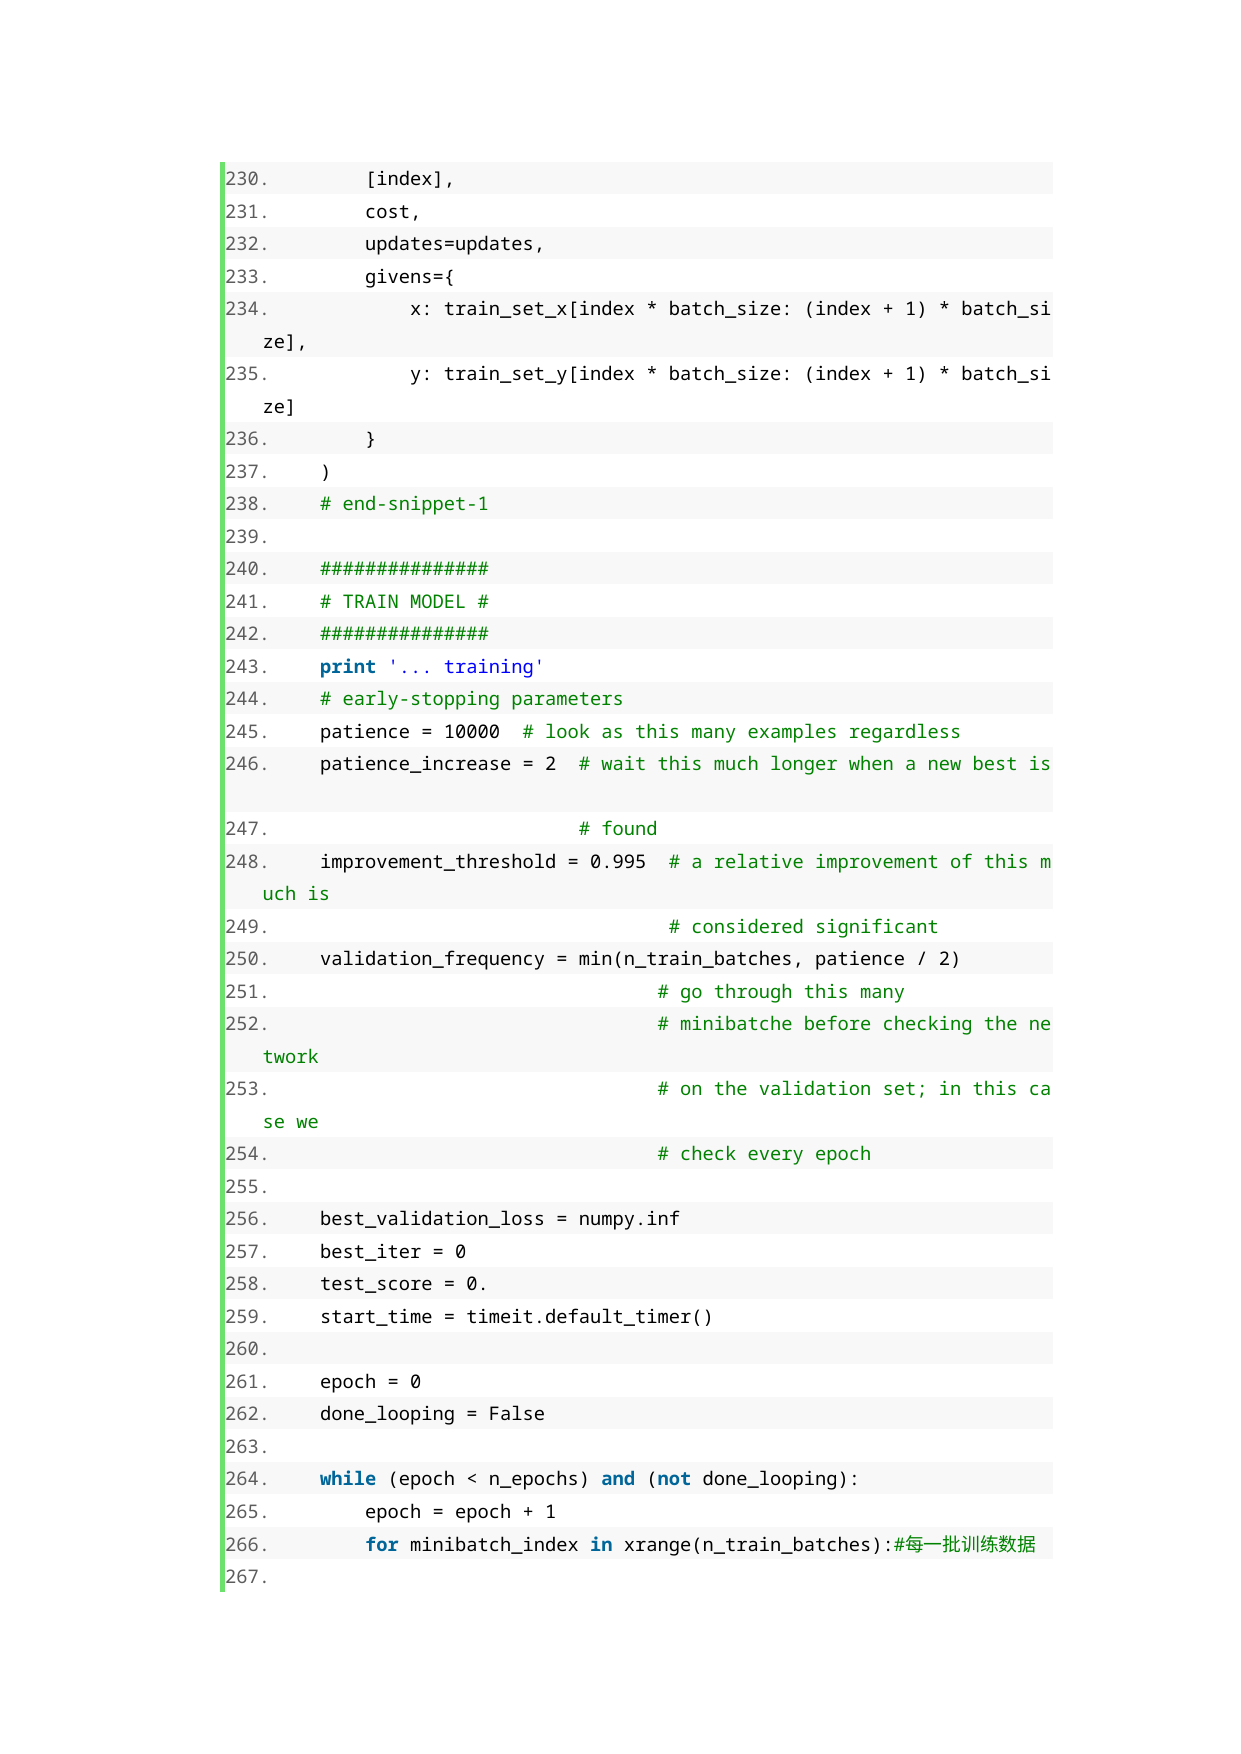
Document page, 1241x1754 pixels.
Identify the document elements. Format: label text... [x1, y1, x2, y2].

list # considered significant [225, 909, 1053, 942]
list start_time = timeit.default_timer() [225, 1299, 1053, 1332]
list # go through this many [225, 974, 1053, 1007]
list ############### [225, 617, 1053, 649]
list updates=updates, [225, 227, 1053, 259]
list # check every epoch [225, 1137, 1053, 1169]
list givens={ [225, 259, 1053, 292]
list # minibatche before checking the network [225, 1007, 1053, 1072]
list done_looping = False [225, 1397, 1053, 1429]
list # TRAIN MODEL # [225, 584, 1053, 617]
list # found [225, 812, 1053, 844]
list x: train_set_x[index * batch_size: (index + 1) * batch_size], [225, 292, 1053, 357]
list patience_increase = 2 # wait this much longer when a new best is [225, 747, 1053, 812]
list [index], [225, 162, 1053, 194]
list # end-snippet-1 [225, 487, 1053, 519]
list epoch = 0 [225, 1364, 1053, 1397]
list print '... training' [225, 649, 1053, 682]
list validation_frequency = min(n_train_batches, patience / 2) [225, 942, 1053, 974]
list cost, [225, 194, 1053, 227]
list ############### [225, 552, 1053, 584]
list for minibatch_index in xrange(n_train_batches):#每一批训练数据 [225, 1527, 1053, 1559]
list y: train_set_y[index * batch_size: (index + 1) * batch_size] [225, 357, 1053, 422]
list test_score = 0. [225, 1267, 1053, 1299]
list while (epoch < n_epochs) and (not done_looping): [225, 1462, 1053, 1494]
list best_iter = 0 [225, 1234, 1053, 1267]
list # early-stopping parameters [225, 682, 1053, 714]
list ) [225, 454, 1053, 487]
list patience = 10000 # look as this many examples regardless [225, 714, 1053, 747]
list improvement_threshold = 0.995 # a relative improvement of this much is [225, 844, 1053, 909]
list } [225, 422, 1053, 454]
list epoch = epoch + 1 [225, 1494, 1053, 1527]
list best_validation_loss = numpy.inf [225, 1202, 1053, 1234]
list # on the validation set; in this case we [225, 1072, 1053, 1137]
